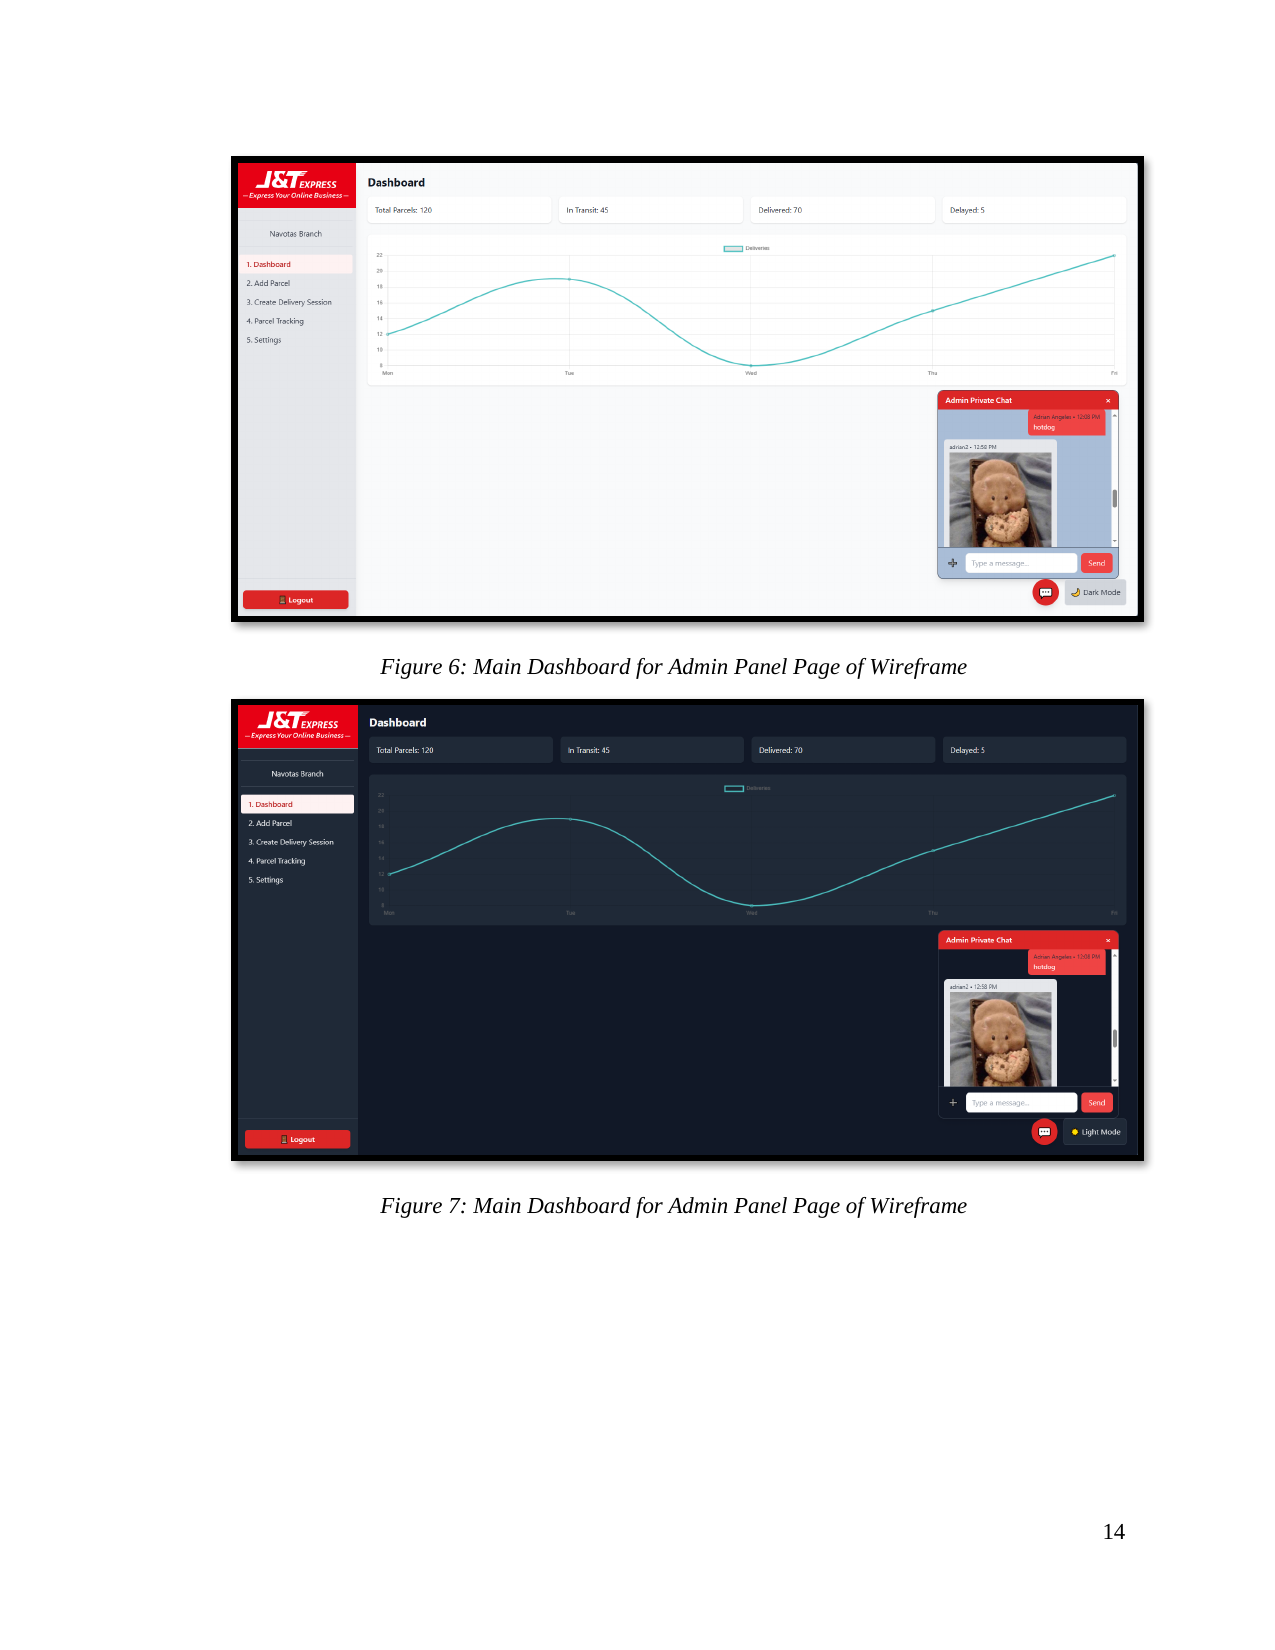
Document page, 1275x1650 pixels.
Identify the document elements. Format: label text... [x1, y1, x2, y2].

picture [238, 163, 1138, 616]
text Figure 6: Main Dashboard for Admin Panel Page of Wireframe [225, 653, 1125, 679]
text Figure 7: Main Dashboard for Admin Panel Page of Wireframe [225, 1192, 1125, 1218]
picture [238, 705, 1138, 1155]
